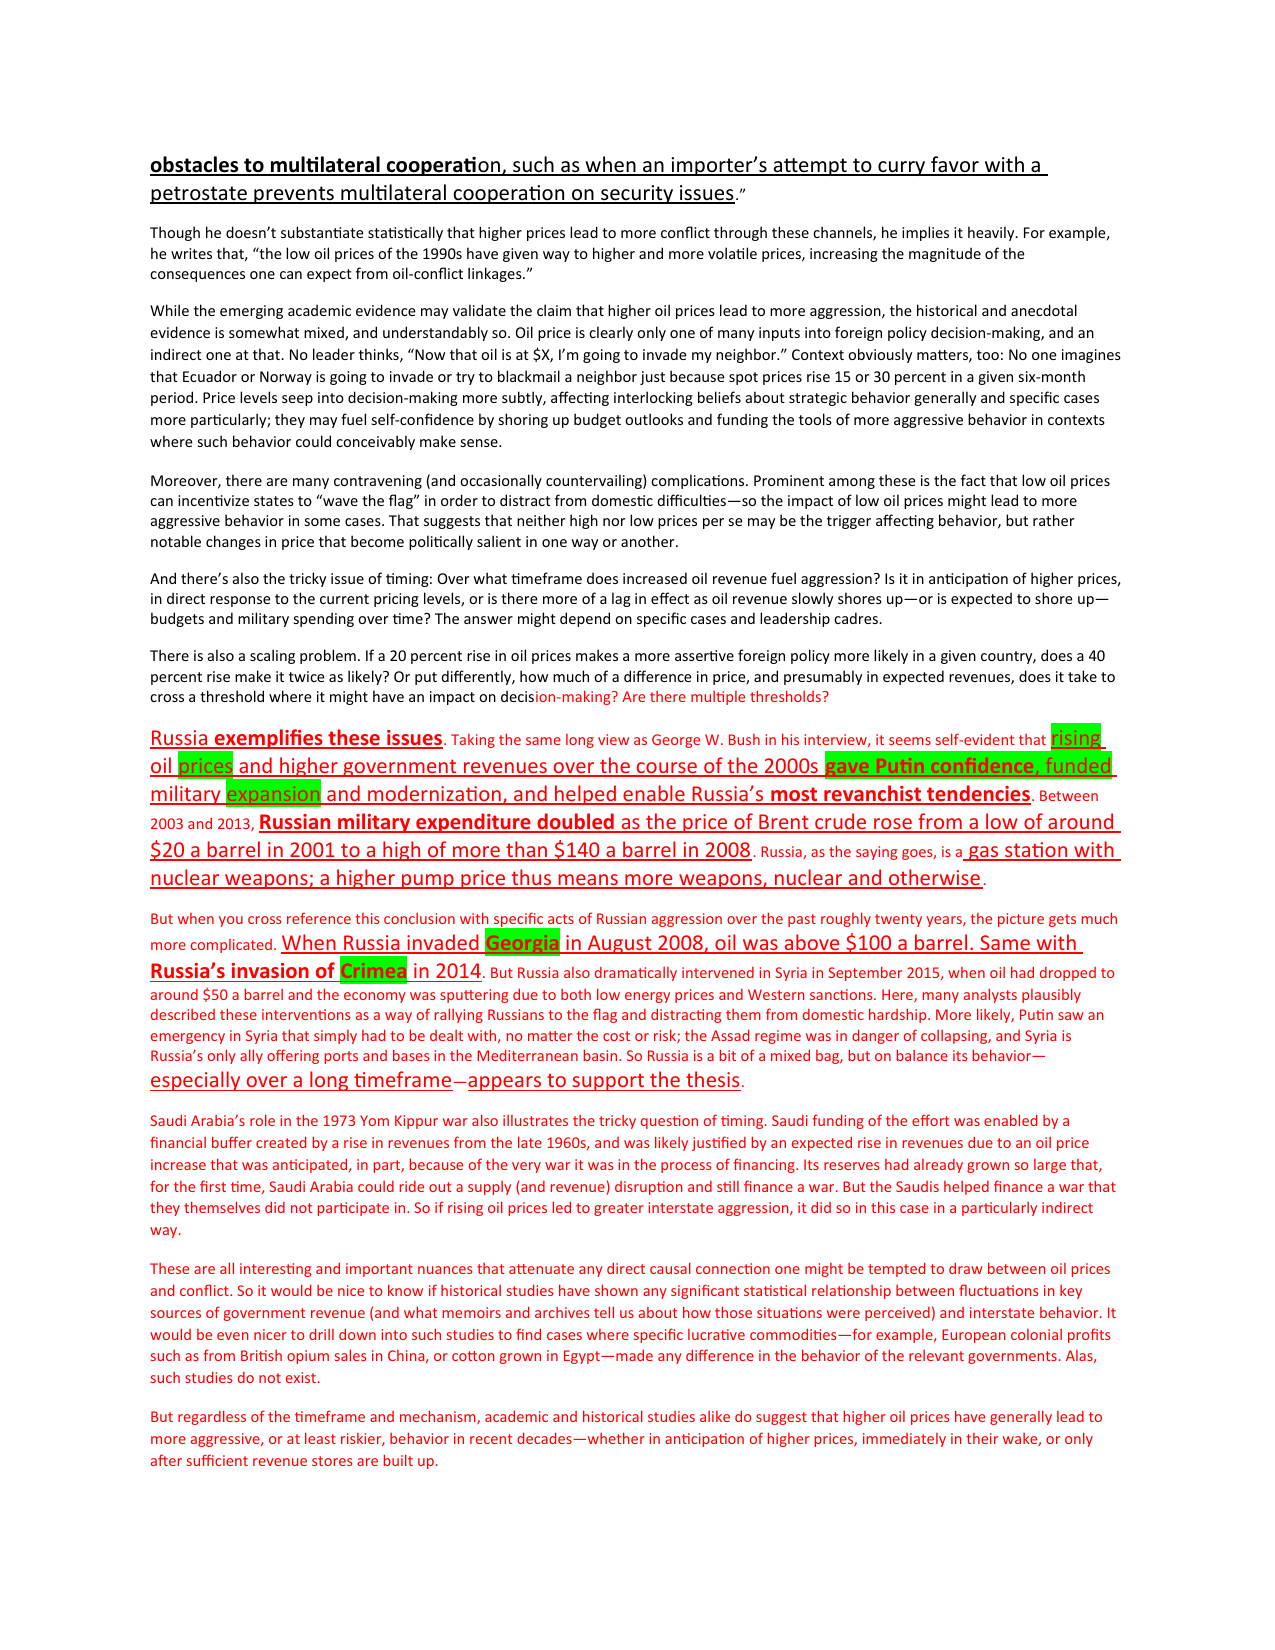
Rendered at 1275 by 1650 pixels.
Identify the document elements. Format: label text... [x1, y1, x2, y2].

text Moreover, there are many contravening (and occasionally countervailing) complications. Prominent among these is the fact that low oil prices can incentivize states to “wave the flag” in order to distract from domestic difficulties—so the impact of low oil prices might lead to more aggressive behavior in some cases. That suggests that neither high nor low prices per se may be the trigger affecting behavior, but rather notable changes in price that become politically salient in one way or another. [150, 470, 1125, 551]
text While the emerging academic evidence may validate the claim that higher oil prices lead to more aggression, the historical and anecdotal evidence is somewhat mixed, and understandably so. Oil price is clearly only one of many inputs into foreign policy decision-making, and an indirect one at that. No leader thinks, “Now that oil is at $X, I’m going to invade my neighbor.” Context obviously matters, too: No one imagines that Ecuador or Norway is going to invade or try to blackmail a neighbor just because spot prices rise 15 or 30 percent in a given six-month period. Price levels seep into decision-making more subtly, affecting interlocking beliefs about strategic behavior generally and specific cases more particularly; they may fuel self-confidence by shoring up budget outlooks and funding the tools of more aggressive behavior in contexts where such behavior could conceivably make sense. [150, 300, 1125, 452]
text Though he doesn’t substantiate statistically that higher prices lead to more conflict through these channels, he implies it heavily. For example, he writes that, “the low oil prices of the 1990s have given way to higher and more volatile prices, increasing the magnitude of the consequences one can expect from oil-conflict linkages.” [150, 223, 1125, 284]
text There is also a scaling problem. If a 20 percent rise in oil prices makes a more assertive foreign policy more likely in a given country, does a 40 percent rise make it twice as likely? Or put differently, how much of a difference in price, and presumably in expected revenues, does it take to cross a threshold where it might have an impact on decision-making? Are there multiple thresholds? [150, 646, 1125, 707]
text These are all interesting and important nuances that attenuate any direct causal connection one might be tempted to draw between oil prices and conflict. So it would be nice to know if historical studies have shown any significant statistical relationship between fluctuations in key sources of government revenue (and what memoirs and archives tell us about how those situations were perceived) and interstate behavior. It would be even nicer to drill down into such studies to find cases where specific lucrative commodities—for example, European colonial profits such as from British opium sales in China, or cotton grown in Egypt—made any difference in the behavior of the relevant governments. Alas, such studies do not exist. [150, 1258, 1125, 1388]
text But regardless of the timeframe and mechanism, academic and historical studies alike do suggest that higher oil prices have generally lead to more aggressive, or at least riskier, behavior in recent decades—whether in anticipation of higher prices, immediately in their wake, or only after sufficient revenue stores are built up. [150, 1406, 1125, 1470]
text But when you cross reference this conclusion with specific acts of Russian aggression over the past roughly twenty years, the picture gets much more complicated. When Russia invaded Georgia in August 2008, oil was above $100 a barrel. Same with Russia’s invasion of Crimea in 2014. But Russia also dramatically intervened in Syria in September 2015, when oil had dropped to around $50 a barrel and the economy was sputtering due to both low energy prices and Western sanctions. Here, many analysts plausibly described these interventions as a way of rallying Russians to the flag and distracting them from domestic hardship. More likely, Putin saw an emergency in Syria that simply had to be dealt with, no matter the cost or risk; the Assad regime was in danger of collapsing, and Syria is Russia’s only ally offering ports and bases in the Mediterranean basin. So Russia is a bit of a mixed bag, but on balance its behavior—especially over a long timeframe—appears to support the thesis. [150, 908, 1125, 1094]
text Saudi Arabia’s role in the 1973 Yom Kippur war also illustrates the tricky question of timing. Saudi funding of the effort was enabled by a financial buffer created by a rise in revenues from the late 1960s, and was likely justified by an expected rise in revenues due to an oil price increase that was anticipated, in part, because of the very war it was in the process of financing. Its reserves had already grown so large that, for the first time, Saudi Arabia could ride out a supply (and revenue) disruption and still finance a war. But the Saudis helped finance a war that they themselves did not participate in. So if rising oil prices led to greater interstate aggression, it did so in this case in a particularly indirect way. [150, 1110, 1125, 1240]
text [150, 150, 1125, 206]
text And there’s also the tricky issue of timing: Over what timeframe does increased oil revenue fuel aggression? Is it in anticipation of higher prices, in direct response to the current pricing levels, or is there more of a lag in effect as oil revenue slowly shores up—or is expected to shore up—budgets and military spending over time? The answer might depend on specific cases and leadership cadres. [150, 568, 1125, 629]
text Russia exemplifies these issues. Taking the same long view as George W. Bush in his interview, it seems self-evident that rising oil prices and higher government revenues over the course of the 2000s gave Putin confidence, funded military expansion and modernization, and helped enable Russia’s most revanchist tendencies. Between 2003 and 2013, Russian military expenditure doubled as the price of Brent crude rose from a low of around $20 a barrel in 2001 to a high of more than $140 a barrel in 2008. Russia, as the saying goes, is a gas station with nuclear weapons; a higher pump price thus means more weapons, nuclear and otherwise. [150, 723, 1125, 891]
